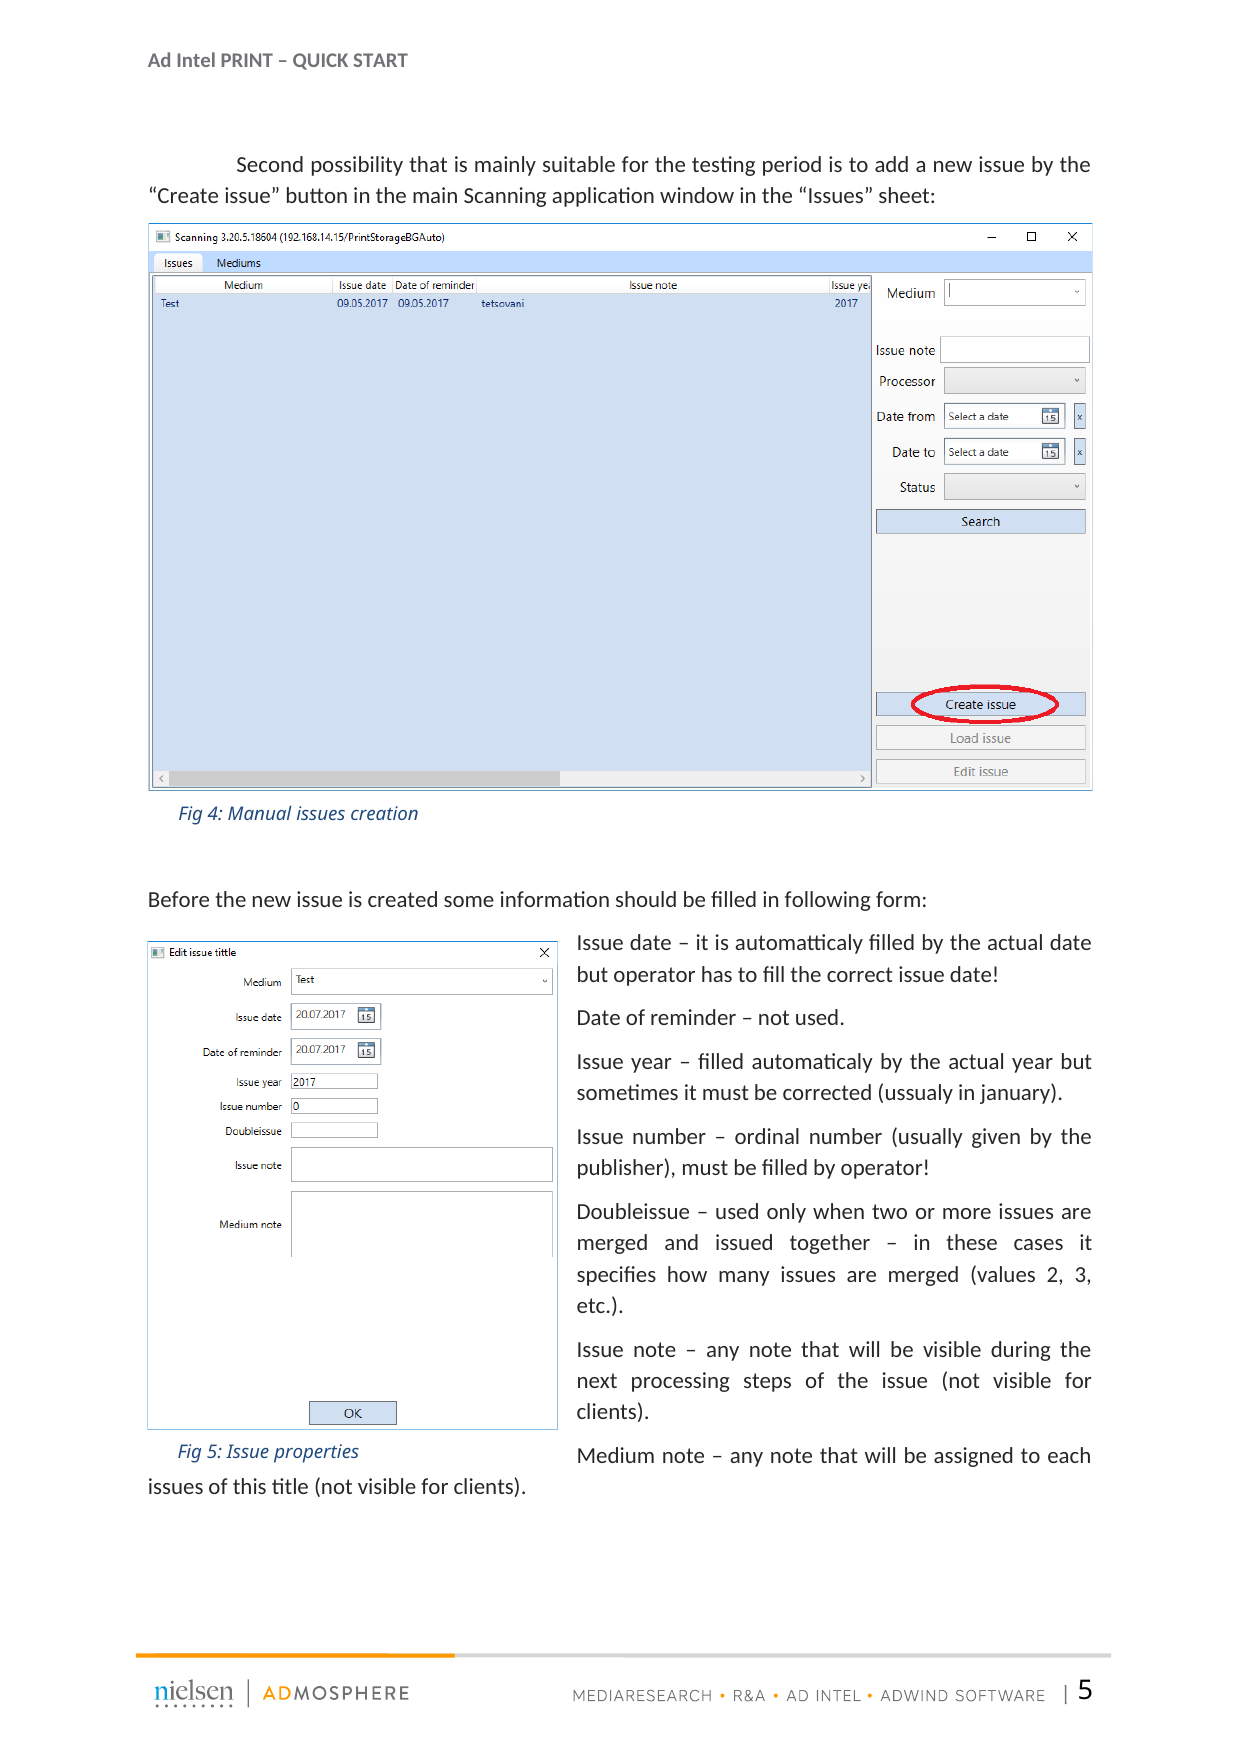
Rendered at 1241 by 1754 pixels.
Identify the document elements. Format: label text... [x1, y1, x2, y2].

text Issue note – any note that will be visible during the next processing steps of the issue (not visible for clients). [558, 1332, 1093, 1426]
text Medium note – any note that will be assigned to each issues of this title (not visible for clients). [148, 1438, 1093, 1501]
picture [147, 941, 558, 1430]
text Before the new issue is created some information should be filled in following form: [148, 882, 1093, 913]
text Doubleissue – used only when two or more issues are merged and issued together – in these cases it specifies how many issues are merged (values 2, 3, etc.). [558, 1194, 1093, 1319]
text Second possibility that is mainly suitable for the testing period is to add a new issue by the “Create issue” button in the main Scanning application window in the “Issues” sheet: [148, 148, 1093, 210]
text Issue number – ordinal number (usually given by the publisher), must be filled by operator! [558, 1119, 1093, 1182]
text Date of reminder – not used. [558, 1001, 1093, 1032]
text Issue year – filled automaticaly by the actual year but sometimes it must be corrected (ussualy in january). [558, 1044, 1093, 1107]
text Issue date – it is automatticaly filled by the actual date but operator has to fill the correct issue date! [148, 926, 1093, 988]
picture [148, 223, 1093, 791]
